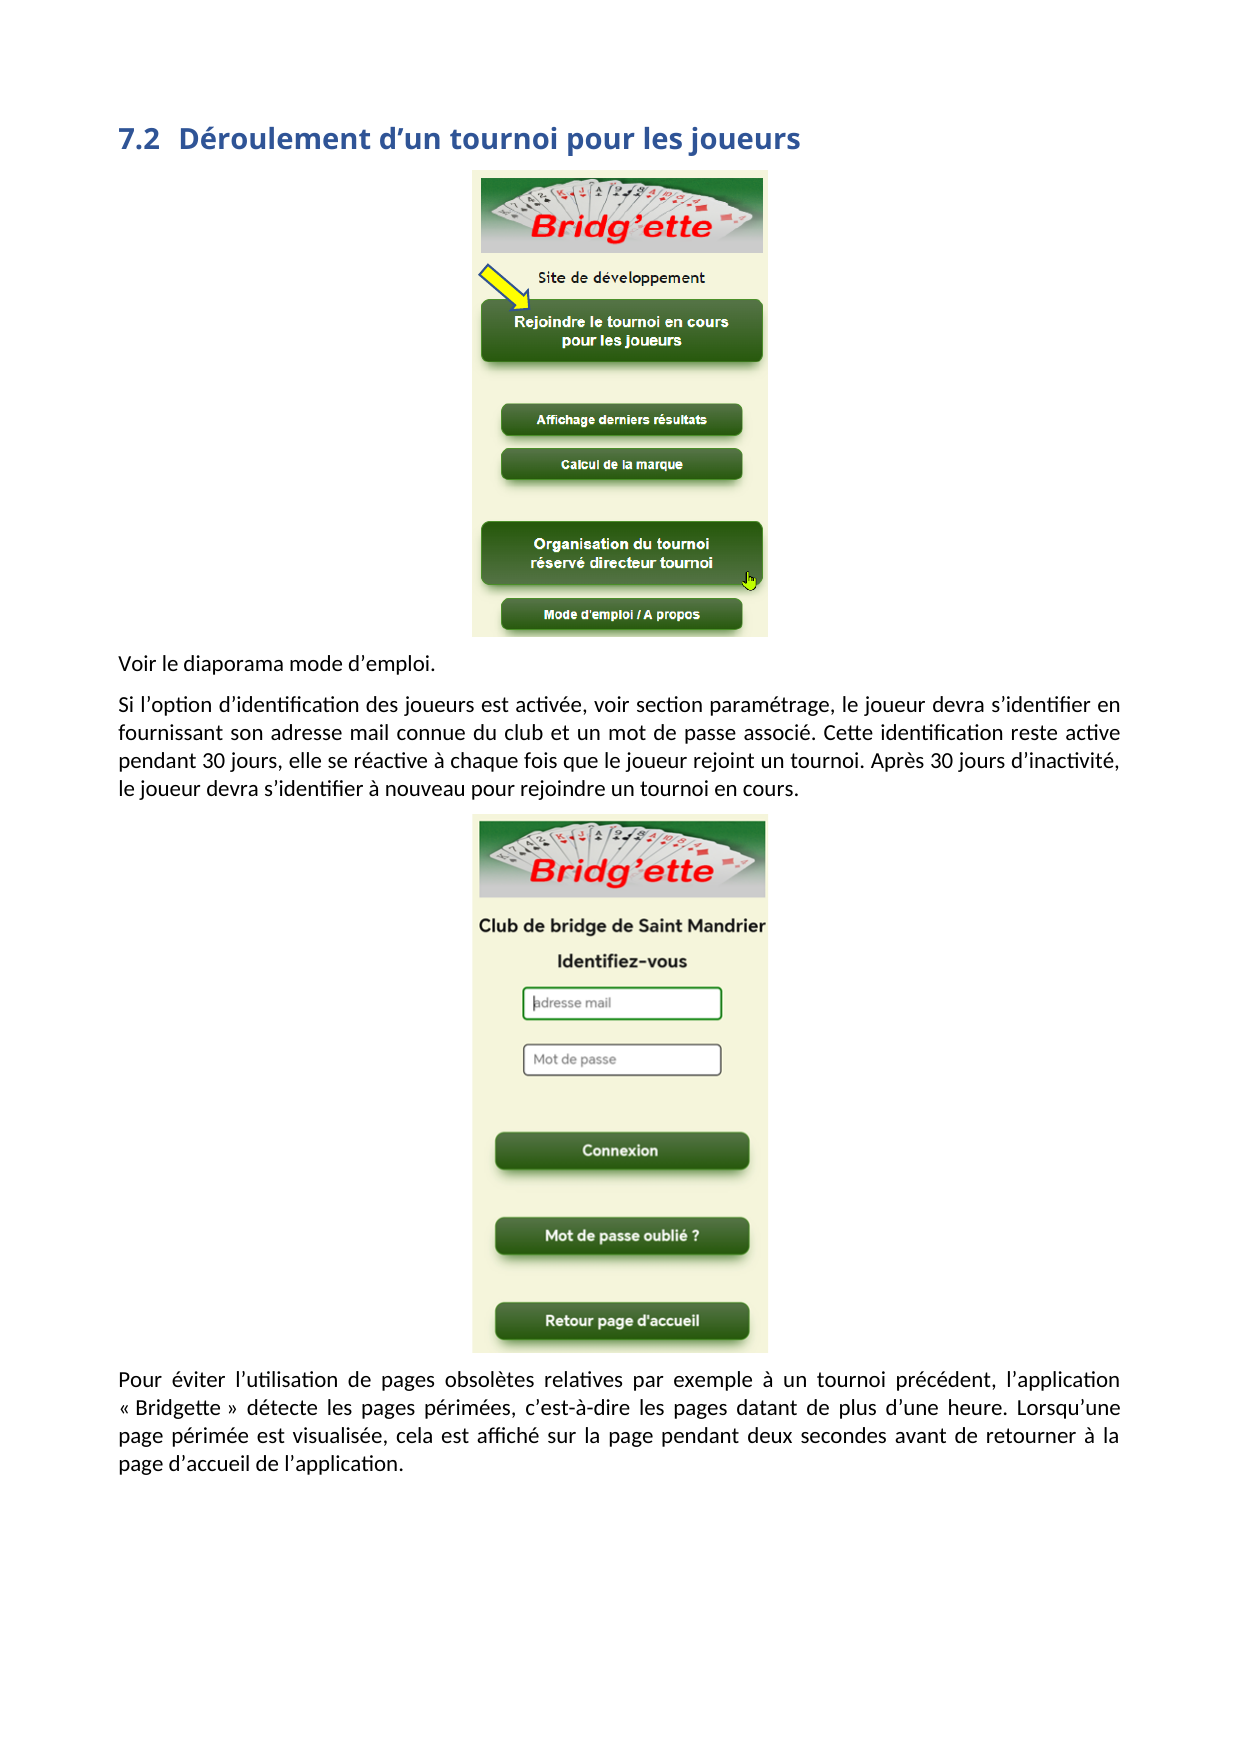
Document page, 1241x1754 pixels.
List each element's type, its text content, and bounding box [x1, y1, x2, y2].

text Si l’option d’identification des joueurs est activée, voir section paramétrage, le joueur devra s’identifier en fournissant son adresse mail connue du club et un mot de passe associé. Cette identification reste active pendant 30 jours, elle se réactive à chaque fois que le joueur rejoint un tournoi. Après 30 jours d’inactivité, le joueur devra s’identifier à nouveau pour rejoindre un tournoi en cours. [118, 690, 1122, 802]
text Voir le diaporama mode d’emploi. [118, 649, 1122, 677]
picture [472, 170, 768, 637]
subtitle Déroulement d’un tournoi pour les joueurs [118, 118, 1122, 158]
text Pour éviter l’utilisation de pages obsolètes relatives par exemple à un tournoi précédent, l’application « Bridgette » détecte les pages périmées, c’est-à-dire les pages datant de plus d’une heure. Lorsqu’une page périmée est visualisée, cela est affiché sur la page pendant deux secondes avant de retourner à la page d’accueil de l’application. [118, 1365, 1122, 1477]
picture [472, 814, 769, 1353]
